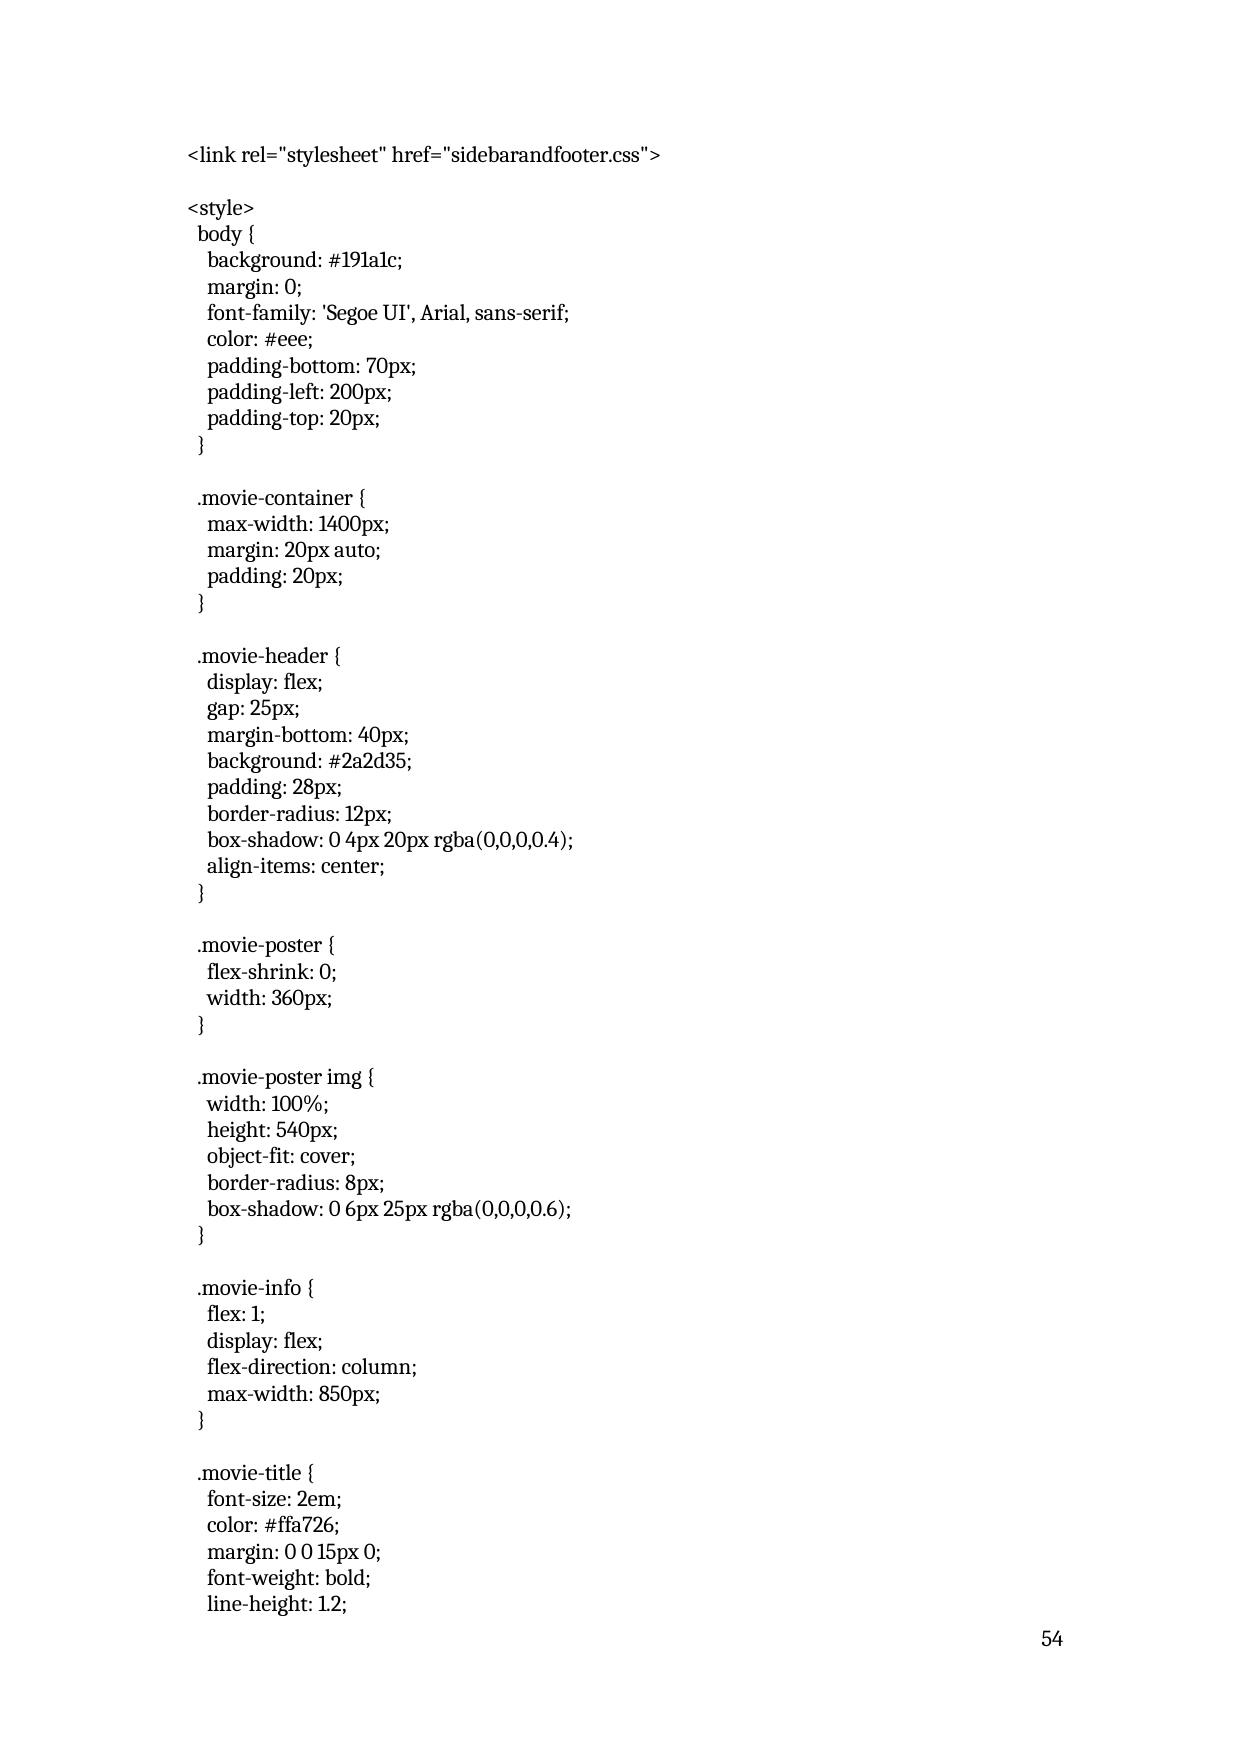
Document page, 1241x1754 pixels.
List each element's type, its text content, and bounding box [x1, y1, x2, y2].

text .movie-poster { [177, 932, 1063, 959]
text font-family: 'Segoe UI', Arial, sans-serif; [177, 300, 1063, 326]
text background: #2a2d35; [177, 748, 1063, 774]
text margin: 0; [177, 273, 1063, 300]
text padding-top: 20px; [177, 405, 1063, 432]
text color: #ffa726; [177, 1512, 1063, 1538]
text .movie-poster img { [177, 1064, 1063, 1090]
text .movie-title { [177, 1459, 1063, 1486]
text display: flex; [177, 1328, 1063, 1354]
text display: flex; [177, 669, 1063, 695]
text <link rel="stylesheet" href="sidebarandfooter.css"> [177, 142, 1063, 168]
text border-radius: 12px; [177, 801, 1063, 827]
text border-radius: 8px; [177, 1169, 1063, 1196]
text } [177, 1407, 1063, 1433]
text font-size: 2em; [177, 1486, 1063, 1512]
text box-shadow: 0 4px 20px rgba(0,0,0,0.4); [177, 827, 1063, 853]
text max-width: 1400px; [177, 511, 1063, 537]
text padding: 20px; [177, 563, 1063, 590]
text background: #191a1c; [177, 247, 1063, 273]
text width: 100%; [177, 1090, 1063, 1117]
text font-weight: bold; [177, 1565, 1063, 1591]
text margin: 0 0 15px 0; [177, 1538, 1063, 1565]
text color: #eee; [177, 326, 1063, 352]
text padding-bottom: 70px; [177, 352, 1063, 379]
text margin-bottom: 40px; [177, 721, 1063, 748]
text width: 360px; [177, 985, 1063, 1011]
text } [177, 1011, 1063, 1038]
text body { [177, 221, 1063, 247]
text padding-left: 200px; [177, 379, 1063, 405]
text object-fit: cover; [177, 1143, 1063, 1169]
text padding: 28px; [177, 774, 1063, 801]
text flex: 1; [177, 1301, 1063, 1328]
text } [177, 432, 1063, 458]
text .movie-container { [177, 484, 1063, 511]
text .movie-info { [177, 1275, 1063, 1301]
text box-shadow: 0 6px 25px rgba(0,0,0,0.6); [177, 1196, 1063, 1222]
text .movie-header { [177, 642, 1063, 669]
text } [177, 590, 1063, 616]
text max-width: 850px; [177, 1380, 1063, 1407]
text } [177, 879, 1063, 906]
text line-height: 1.2; [177, 1591, 1063, 1617]
text gap: 25px; [177, 695, 1063, 721]
text margin: 20px auto; [177, 537, 1063, 563]
text align-items: center; [177, 853, 1063, 879]
text flex-direction: column; [177, 1354, 1063, 1380]
text height: 540px; [177, 1117, 1063, 1143]
text } [177, 1222, 1063, 1248]
text flex-shrink: 0; [177, 959, 1063, 985]
text <style> [177, 194, 1063, 221]
